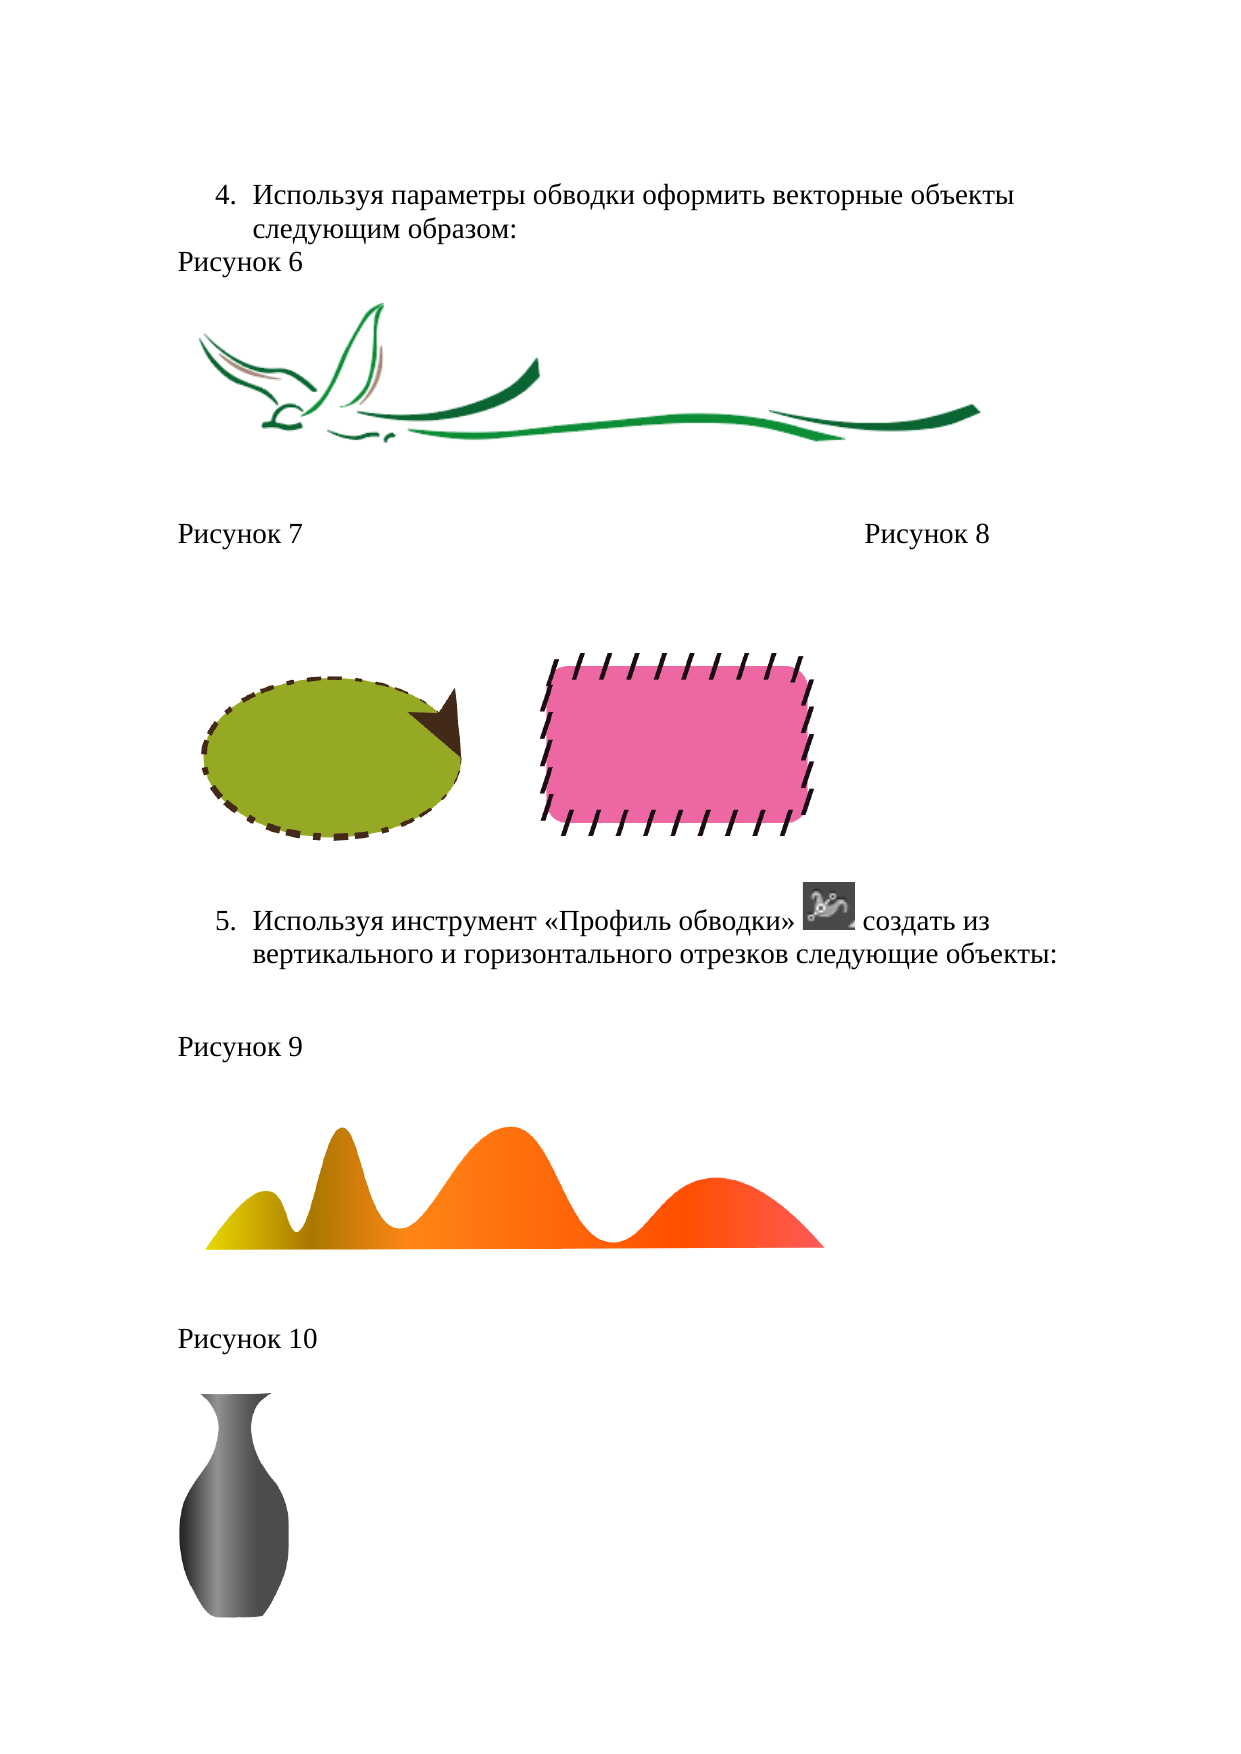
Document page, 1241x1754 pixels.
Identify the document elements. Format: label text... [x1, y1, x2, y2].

text Рисунок 10 [177, 1321, 1152, 1354]
picture [177, 1088, 865, 1296]
text Рисунок 9 [177, 1029, 1152, 1063]
picture [177, 303, 1003, 491]
picture [177, 634, 842, 857]
picture [177, 1380, 289, 1628]
text Рисунок 6 [177, 244, 1152, 278]
text Рисунок 7 Рисунок 8 [177, 516, 1152, 549]
list Используя инструмент «Профиль обводки» создать из вертикального и горизонтального отрезков следующие объекты: [215, 882, 1152, 970]
list Используя параметры обводки оформить векторные объекты следующим образом: [215, 177, 1152, 244]
picture [802, 882, 855, 930]
